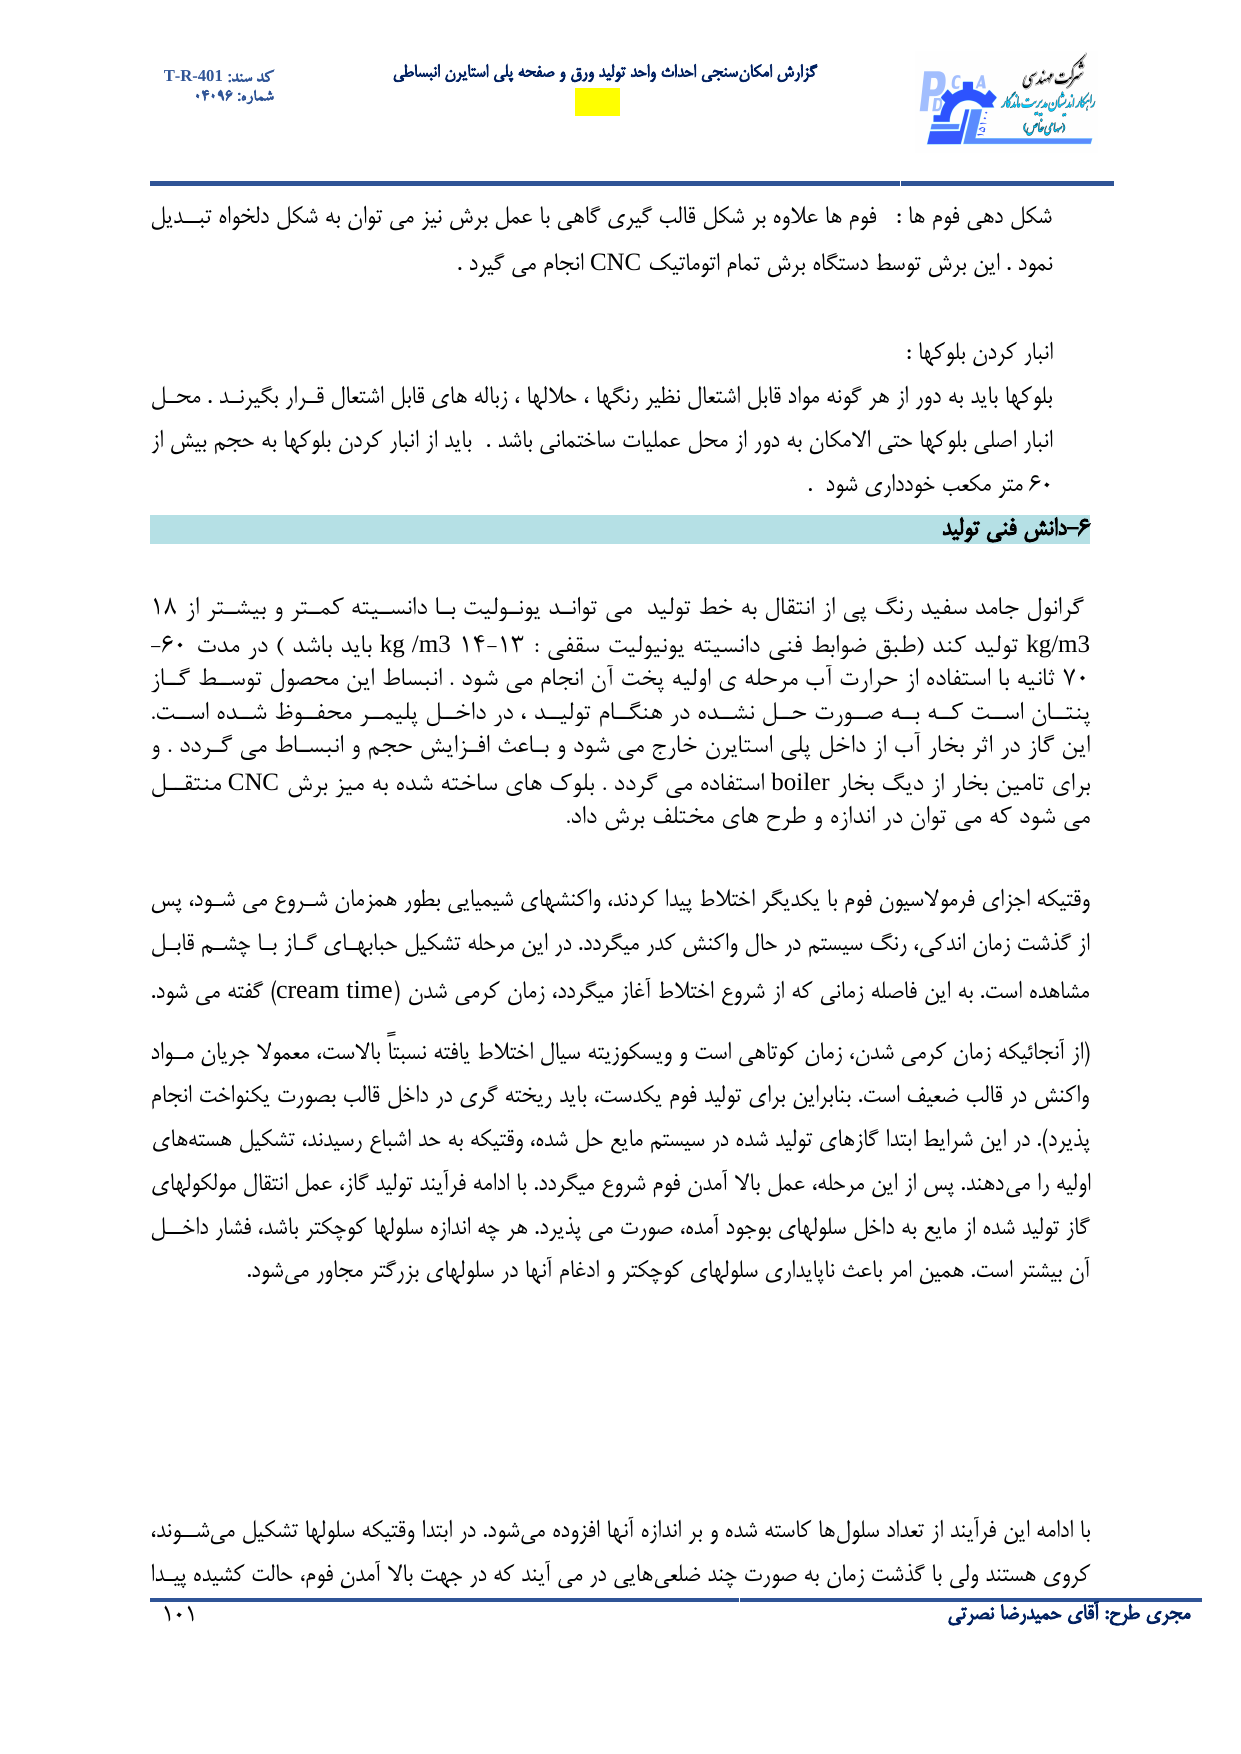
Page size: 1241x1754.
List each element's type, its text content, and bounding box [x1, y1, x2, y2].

text وقتیکه اجزای فرمولاسیون فوم با یکدیگر اختلاط پیدا کردند، واکنشهای شیمیایی بطور همزمان شروع می شود، پس از گذشت زمان اندکی، رنگ سیستم در حال واکنش کدر میگردد. در این مرحله تشکیل حبابهای گاز با چشم قابل مشاهده است. به این فاصله زمانی که از شروع اختلاط آغاز میگردد، زمان کرمی شدن (cream time) گفته می شود. (از آنجائیکه زمان کرمی شدن، زمان کوتاهی است و ویسکوزیته سیال اختلاط یافته نسبتاﹰ بالاست، معمولا جریان مواد واکنش در قالب ضعیف است. بنابراین برای تولید فوم یکدست، باید ریخته گری در داخل قالب بصورت یکنواخت انجام پذیرد). در این شرایط ابتدا گازهای تولید شده در سیستم مایع حل شده، وقتیکه به حد اشباع رسیدند، تشکیل هسته‌های اولیه را می‌دهند. پس از این مرحله، عمل بالا آمدن فوم شروع میگردد. با ادامه فرآیند تولید گاز، عمل انتقال مولکولهای گاز تولید شده از مایع به داخل سلولهای بوجود آمده، صورت می پذیرد. هر چه اندازه سلولها کوچکتر باشد، فشار داخل آن بیشتر است. همین امر باعث ناپایداری سلولهای کوچکتر و ادغام آنها در سلولهای بزرگتر مجاور می‌شود. [150, 887, 1090, 1288]
text انبار کردن بلوکها : [150, 340, 1053, 369]
text 6-دانش فني توليد [150, 515, 1090, 544]
picture [915, 51, 1098, 153]
text بلوکها باید به دور از هر گونه مواد قابل اشتعال نظیر رنگها ، حلالها ، زباله های قابل اشتعال قرار بگیرند . محل انبار اصلی بلوکها حتی الامکان به دور از محل عملیات ساختمانی باشد . باید از انبار کردن بلوکها به حجم بیش از ۶۰ متر مکعب خودداری شود . [150, 384, 1053, 501]
text گرانول جامد سفید رنگ پی از انتقال به خط تولید می تواند یونولیت با دانسیته کمتر و بیشتر از 18 kg/m3 تولید کند (طبق ضوابط فنی دانسیته یونیولیت سقفی : 13-14 kg /m3 باید باشد ) در مدت 60-70 ثانیه با استفاده از حرارت آب مرحله ی اولیه پخت آن انجام می شود . انبساط این محصول توسط گاز پنتان است که به صورت حل نشده در هنگام تولید ، در داخل پلیمر محفوظ شده است. این گاز در اثر بخار آب از داخل پلی استایرن خارج می شود و باعث افزایش حجم و انبساط می گردد . و برای تامین بخار از دیگ بخار boiler استفاده می گردد . بلوک های ساخته شده به میز برش CNC منتقل می شود که می توان در اندازه و طرح های مختلف برش داد. [150, 595, 1090, 834]
text شکل دهی فوم ها : فوم ها علاوه بر شکل قالب گیری گاهی با عمل برش نیز می توان به شکل دلخواه تبدیل نمود . این برش توسط دستگاه برش تمام اتوماتیک CNC انجام می گیرد . [150, 204, 1053, 281]
